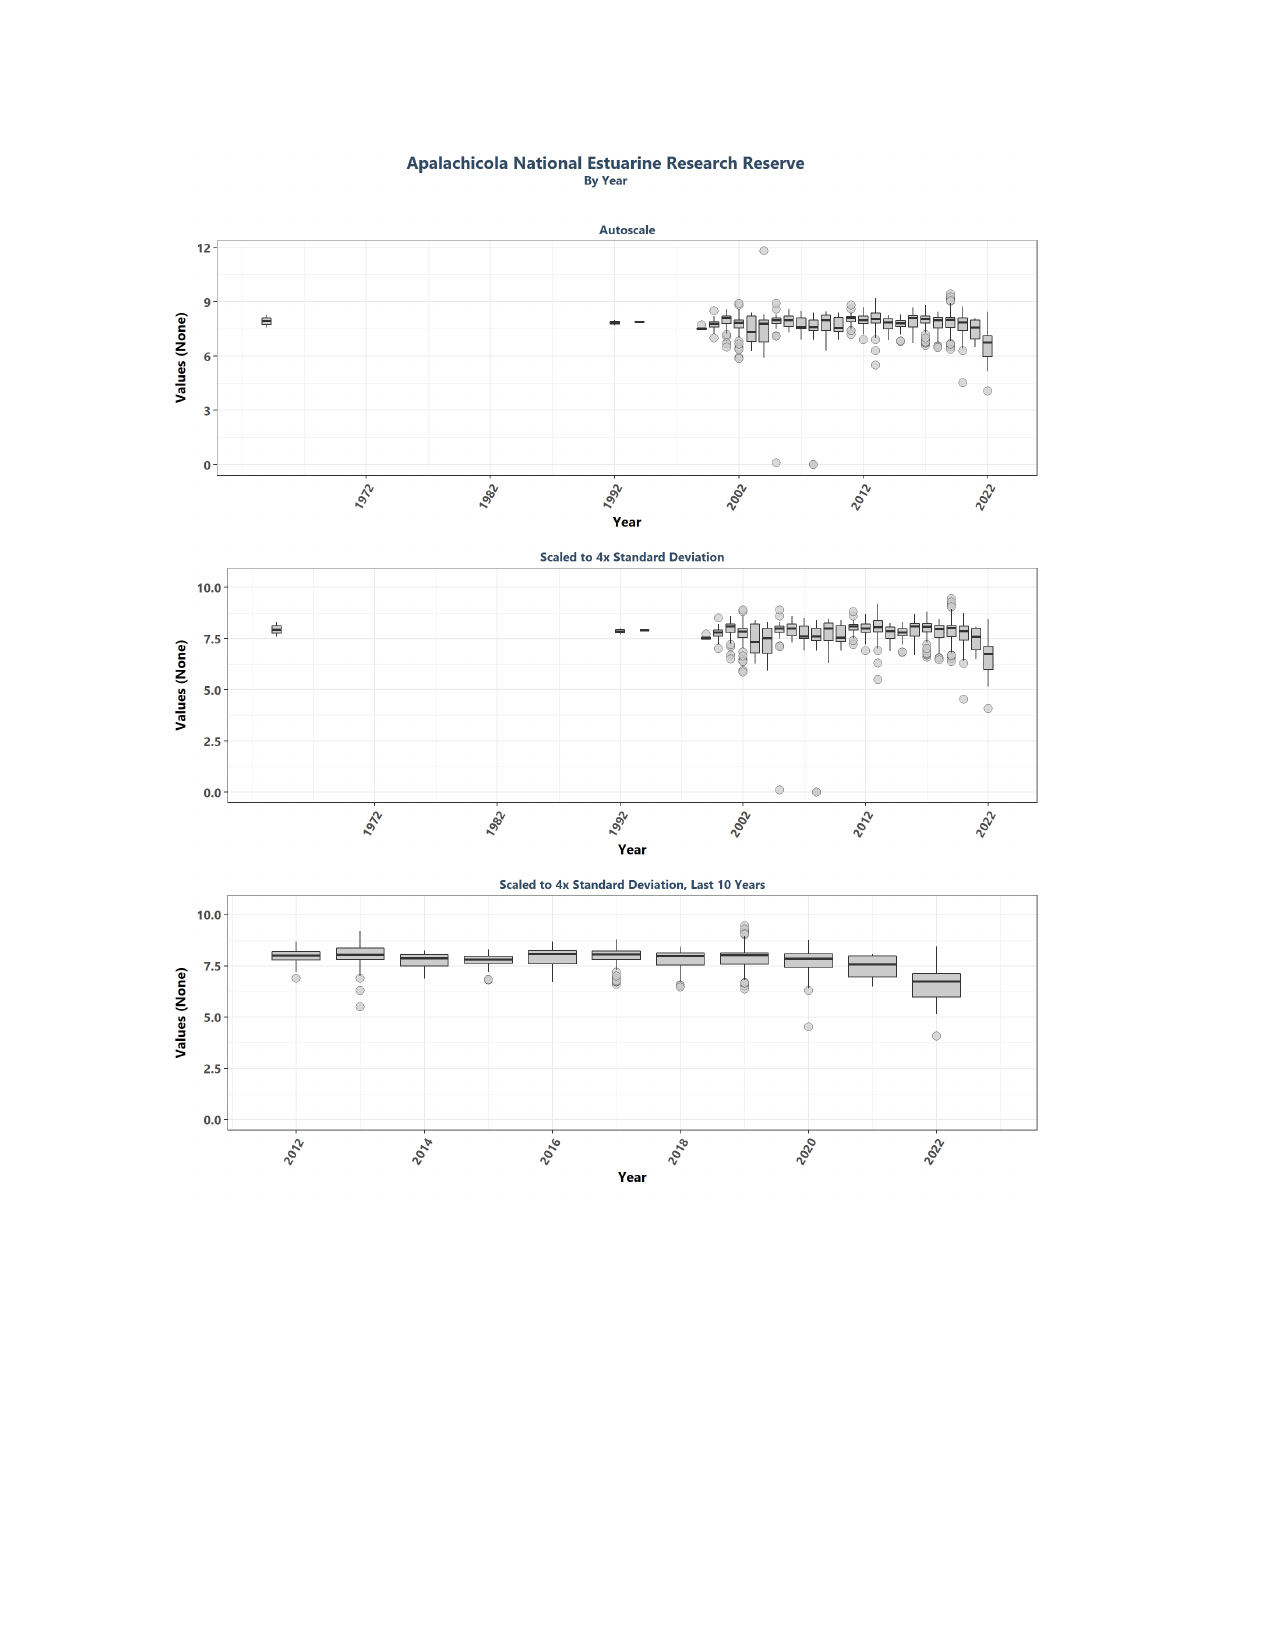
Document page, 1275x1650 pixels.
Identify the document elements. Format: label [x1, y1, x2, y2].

picture [168, 150, 1044, 1200]
